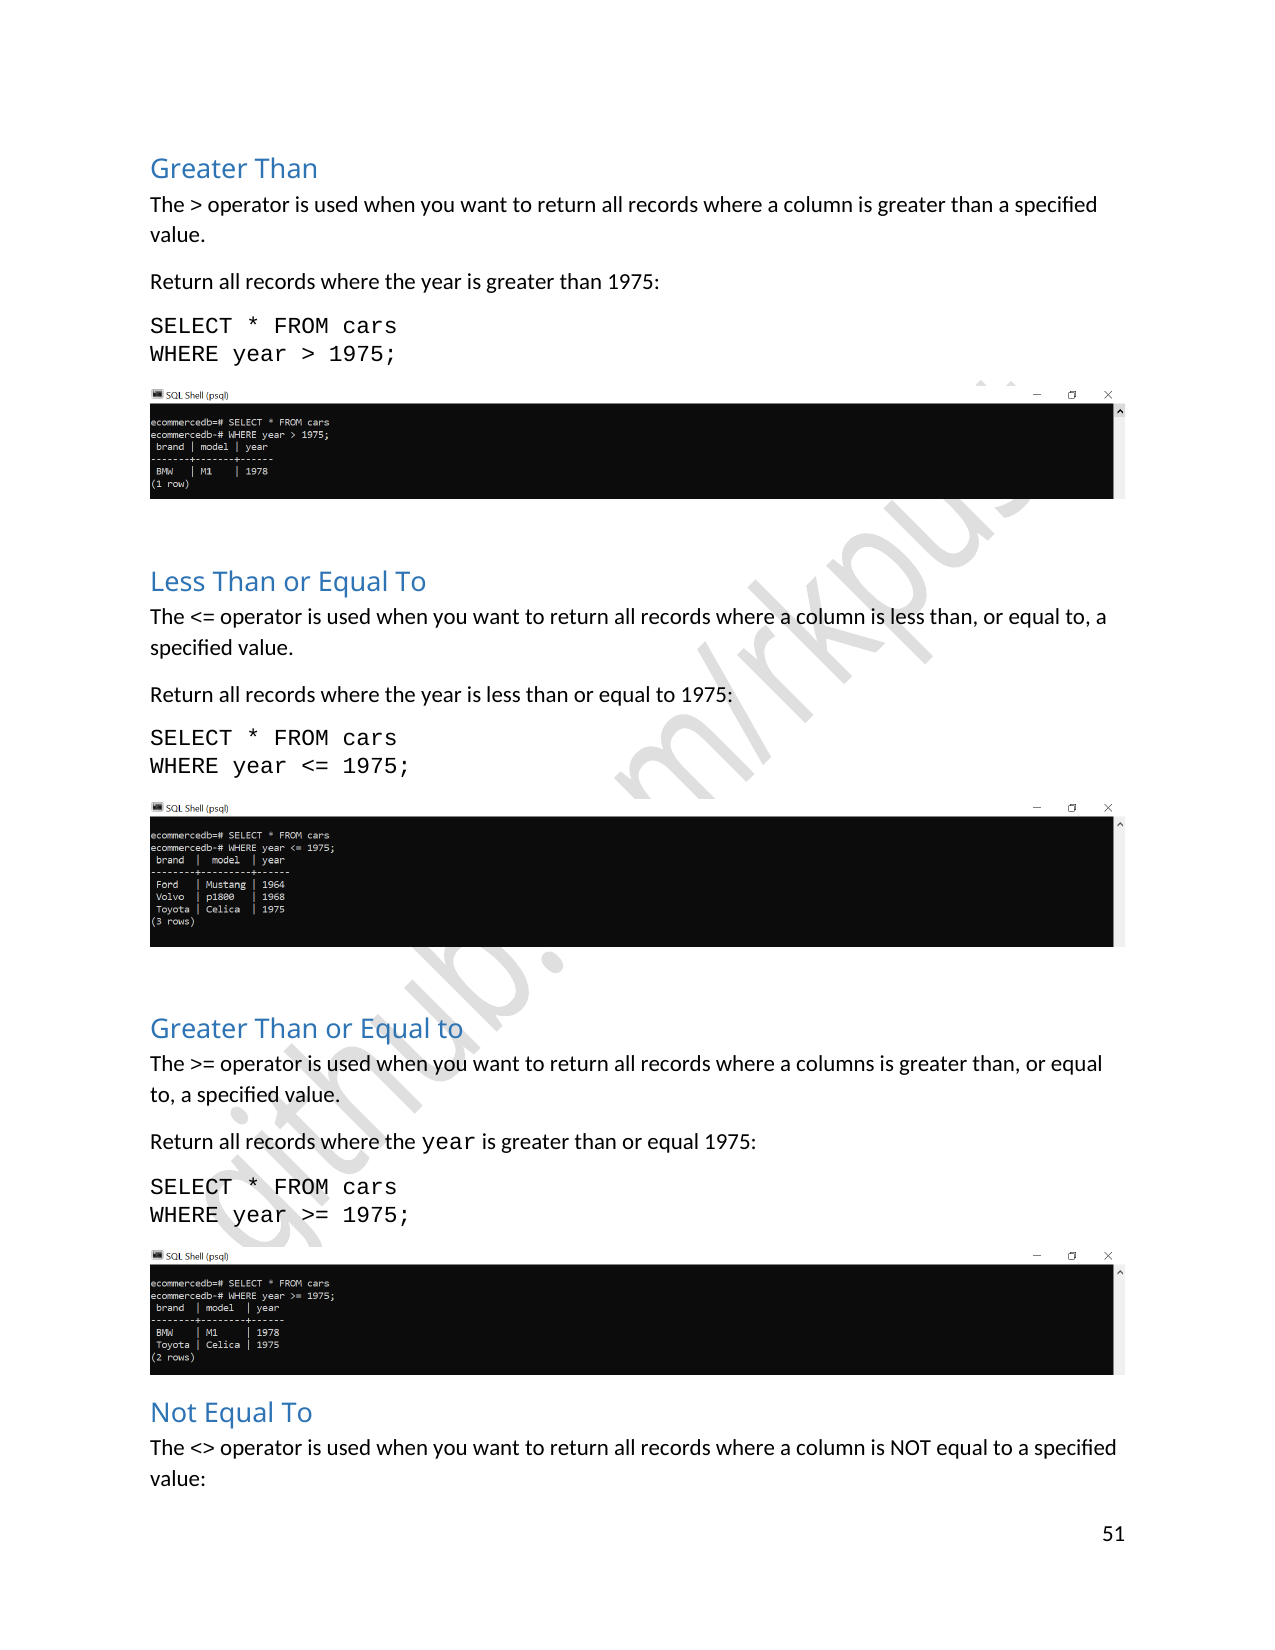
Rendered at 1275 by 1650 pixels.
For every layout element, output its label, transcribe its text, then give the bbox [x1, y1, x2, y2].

text The <= operator is used when you want to return all records where a column is less than, or equal to, a specified value. [150, 602, 1125, 661]
text Return all records where the year is greater than 1975: [150, 267, 1125, 295]
text SELECT * FROM cars WHERE year > 1975; [150, 314, 1125, 368]
text Return all records where the year is less than or equal to 1975: [150, 680, 1125, 708]
text The <> operator is used when you want to return all records where a column is NOT equal to a specified value: [150, 1433, 1125, 1492]
text SELECT * FROM cars WHERE year >= 1975; [150, 1175, 1125, 1229]
picture [150, 386, 1125, 499]
subtitle Greater Than [150, 150, 1125, 187]
text SELECT * FROM cars WHERE year <= 1975; [150, 727, 1125, 781]
picture [150, 799, 1125, 947]
subtitle Greater Than or Equal to [150, 1009, 1125, 1046]
subtitle Less Than or Equal To [150, 562, 1125, 599]
picture [150, 1247, 1125, 1375]
subtitle Not Equal To [150, 1393, 1125, 1430]
text The > operator is used when you want to return all records where a column is greater than a specified value. [150, 190, 1125, 248]
text The >= operator is used when you want to return all records where a columns is greater than, or equal to, a specified value. [150, 1049, 1125, 1108]
text Return all records where the year is greater than or equal 1975: [150, 1127, 1125, 1156]
